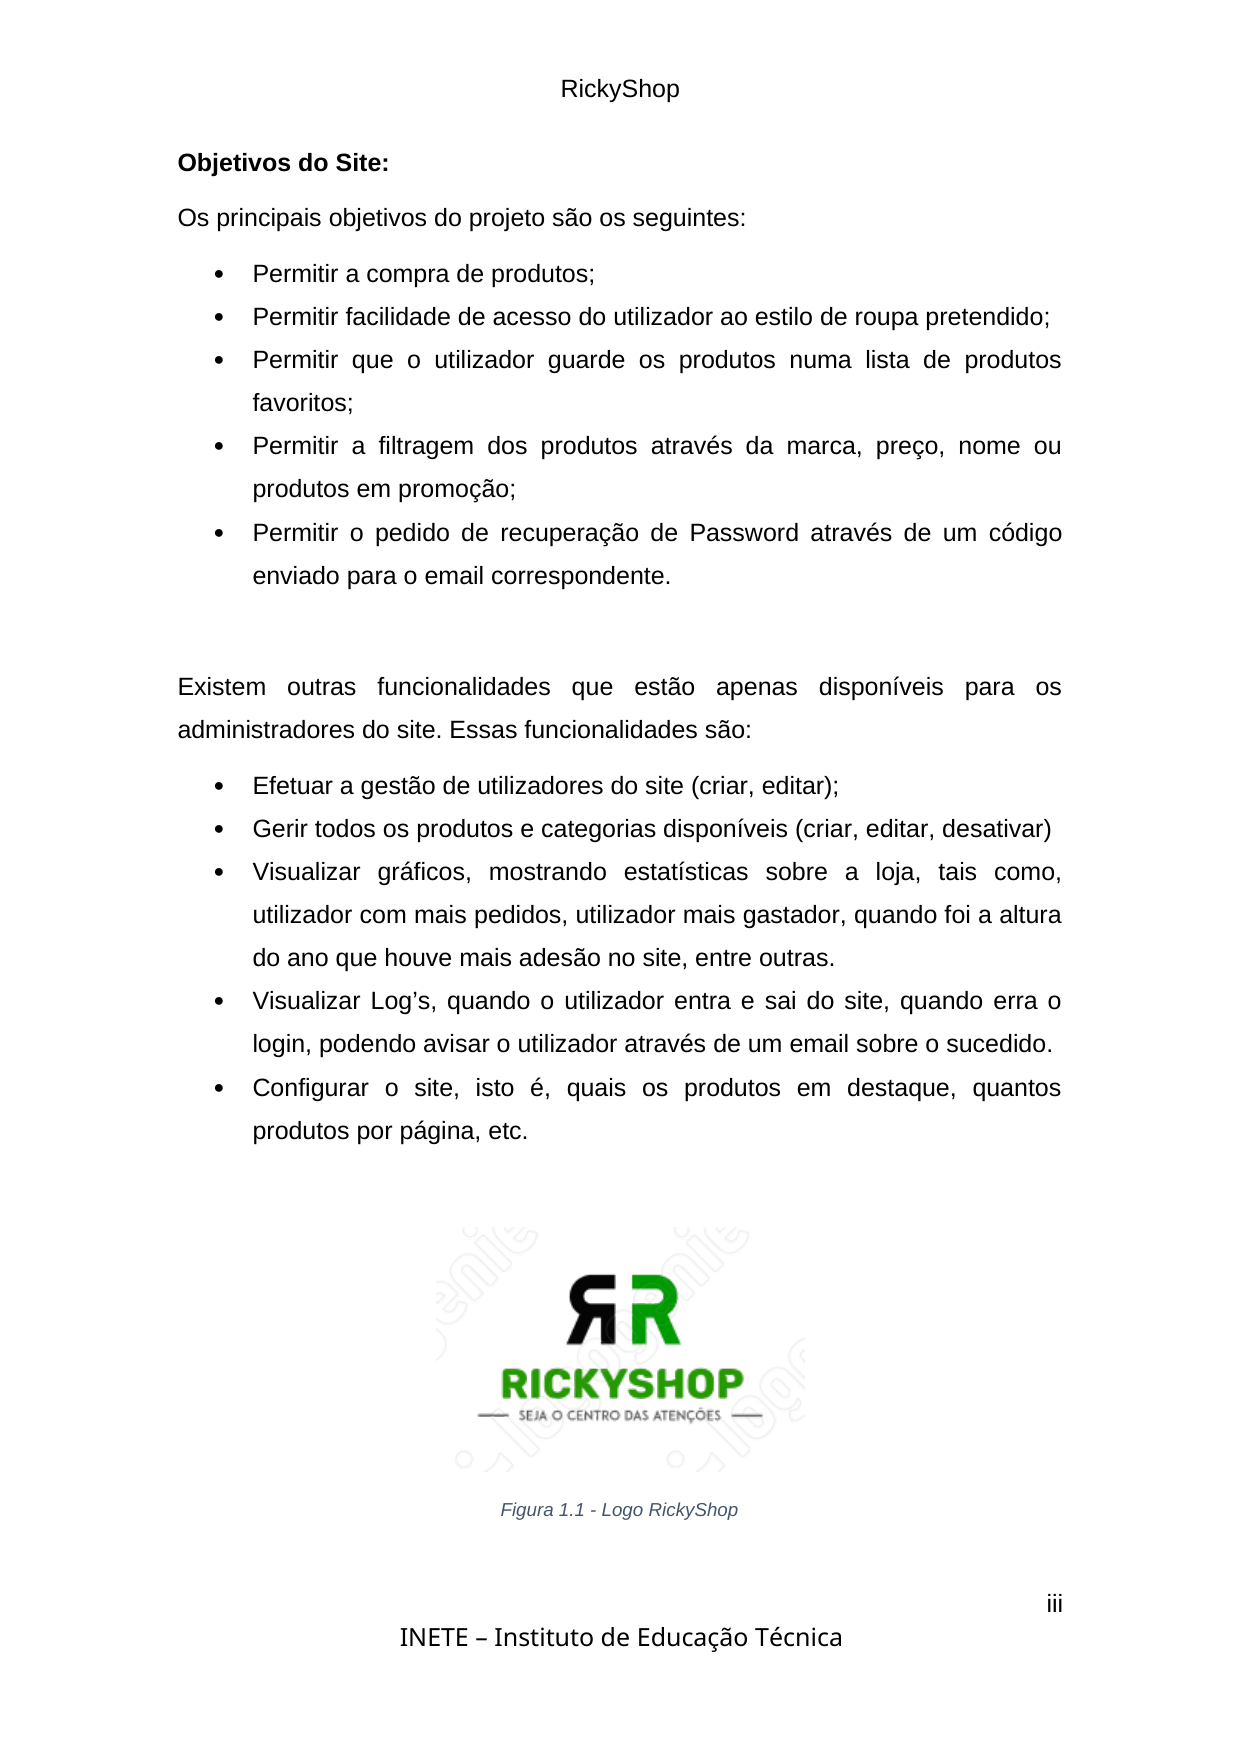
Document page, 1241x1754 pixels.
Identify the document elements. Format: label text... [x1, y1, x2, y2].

picture [435, 1227, 805, 1472]
list Permitir a compra de produtos; [215, 259, 1063, 288]
list Permitir o pedido de recuperação de Password através de um código enviado para o email correspondente. [215, 518, 1063, 589]
list Visualizar gráficos, mostrando estatísticas sobre a loja, tais como, utilizador com mais pedidos, utilizador mais gastador, quando foi a altura do ano que houve mais adesão no site, entre outras. [215, 857, 1063, 972]
list Efetuar a gestão de utilizadores do site (criar, editar); [215, 771, 1063, 799]
list Configurar o site, isto é, quais os produtos em destaque, quantos produtos por página, etc. [215, 1073, 1063, 1144]
text Os principais objetivos do projeto são os seguintes: [177, 203, 1063, 232]
list Permitir a filtragem dos produtos através da marca, preço, nome ou produtos em promoção; [215, 431, 1063, 503]
list Gerir todos os produtos e categorias disponíveis (criar, editar, desativar) [215, 814, 1063, 843]
list Permitir que o utilizador guarde os produtos numa lista de produtos favoritos; [215, 345, 1063, 417]
list Permitir facilidade de acesso do utilizador ao estilo de roupa pretendido; [215, 302, 1063, 331]
text Figura 1.1 - Logo RickyShop [177, 1498, 1063, 1520]
list Visualizar Log’s, quando o utilizador entra e sai do site, quando erra o login, podendo avisar o utilizador através de um email sobre o sucedido. [215, 986, 1063, 1058]
text Objetivos do Site: [177, 148, 1063, 176]
text Existem outras funcionalidades que estão apenas disponíveis para os administradores do site. Essas funcionalidades são: [177, 672, 1063, 744]
